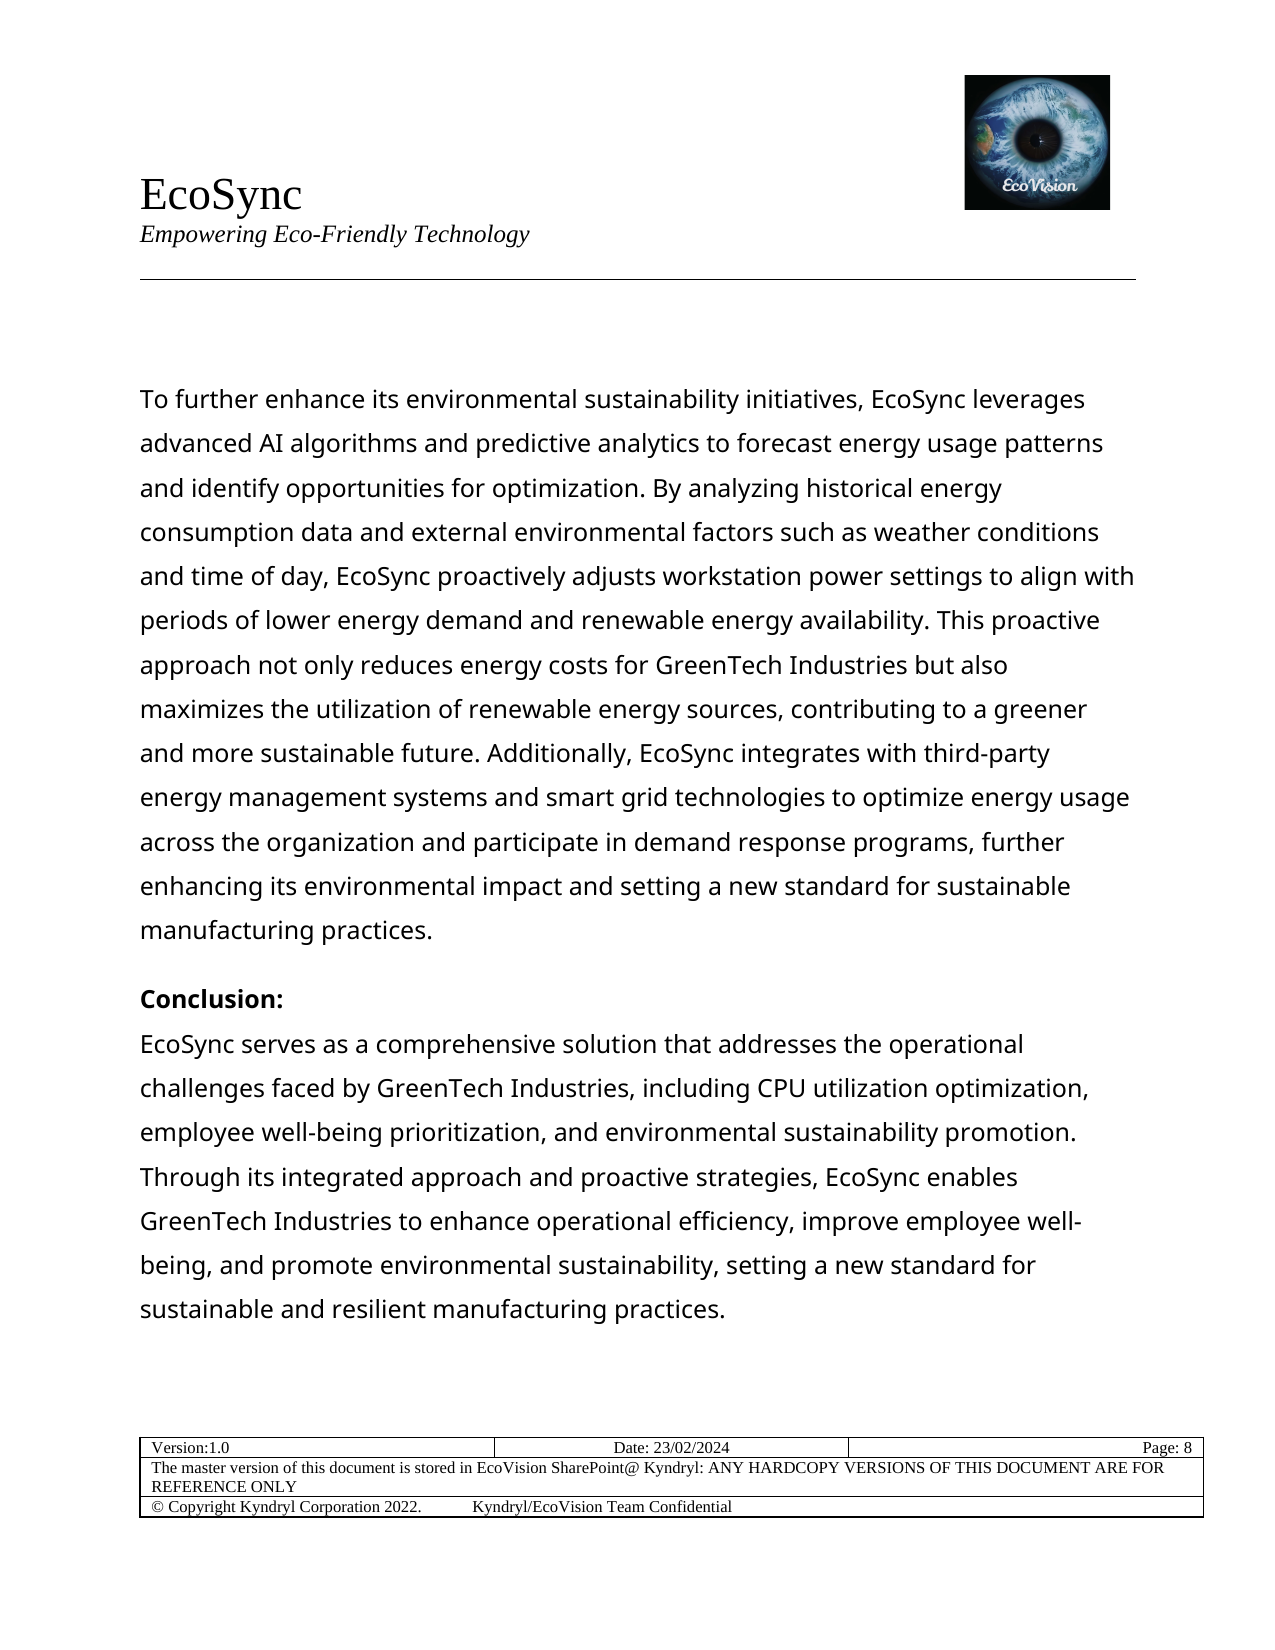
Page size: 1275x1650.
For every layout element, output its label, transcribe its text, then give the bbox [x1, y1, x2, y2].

text Conclusion: EcoSync serves as a comprehensive solution that addresses the operational challenges faced by GreenTech Industries, including CPU utilization optimization, employee well-being prioritization, and environmental sustainability promotion. Through its integrated approach and proactive strategies, EcoSync enables GreenTech Industries to enhance operational efficiency, improve employee well-being, and promote environmental sustainability, setting a new standard for sustainable and resilient manufacturing practices. [139, 982, 1136, 1326]
picture [964, 75, 1111, 210]
